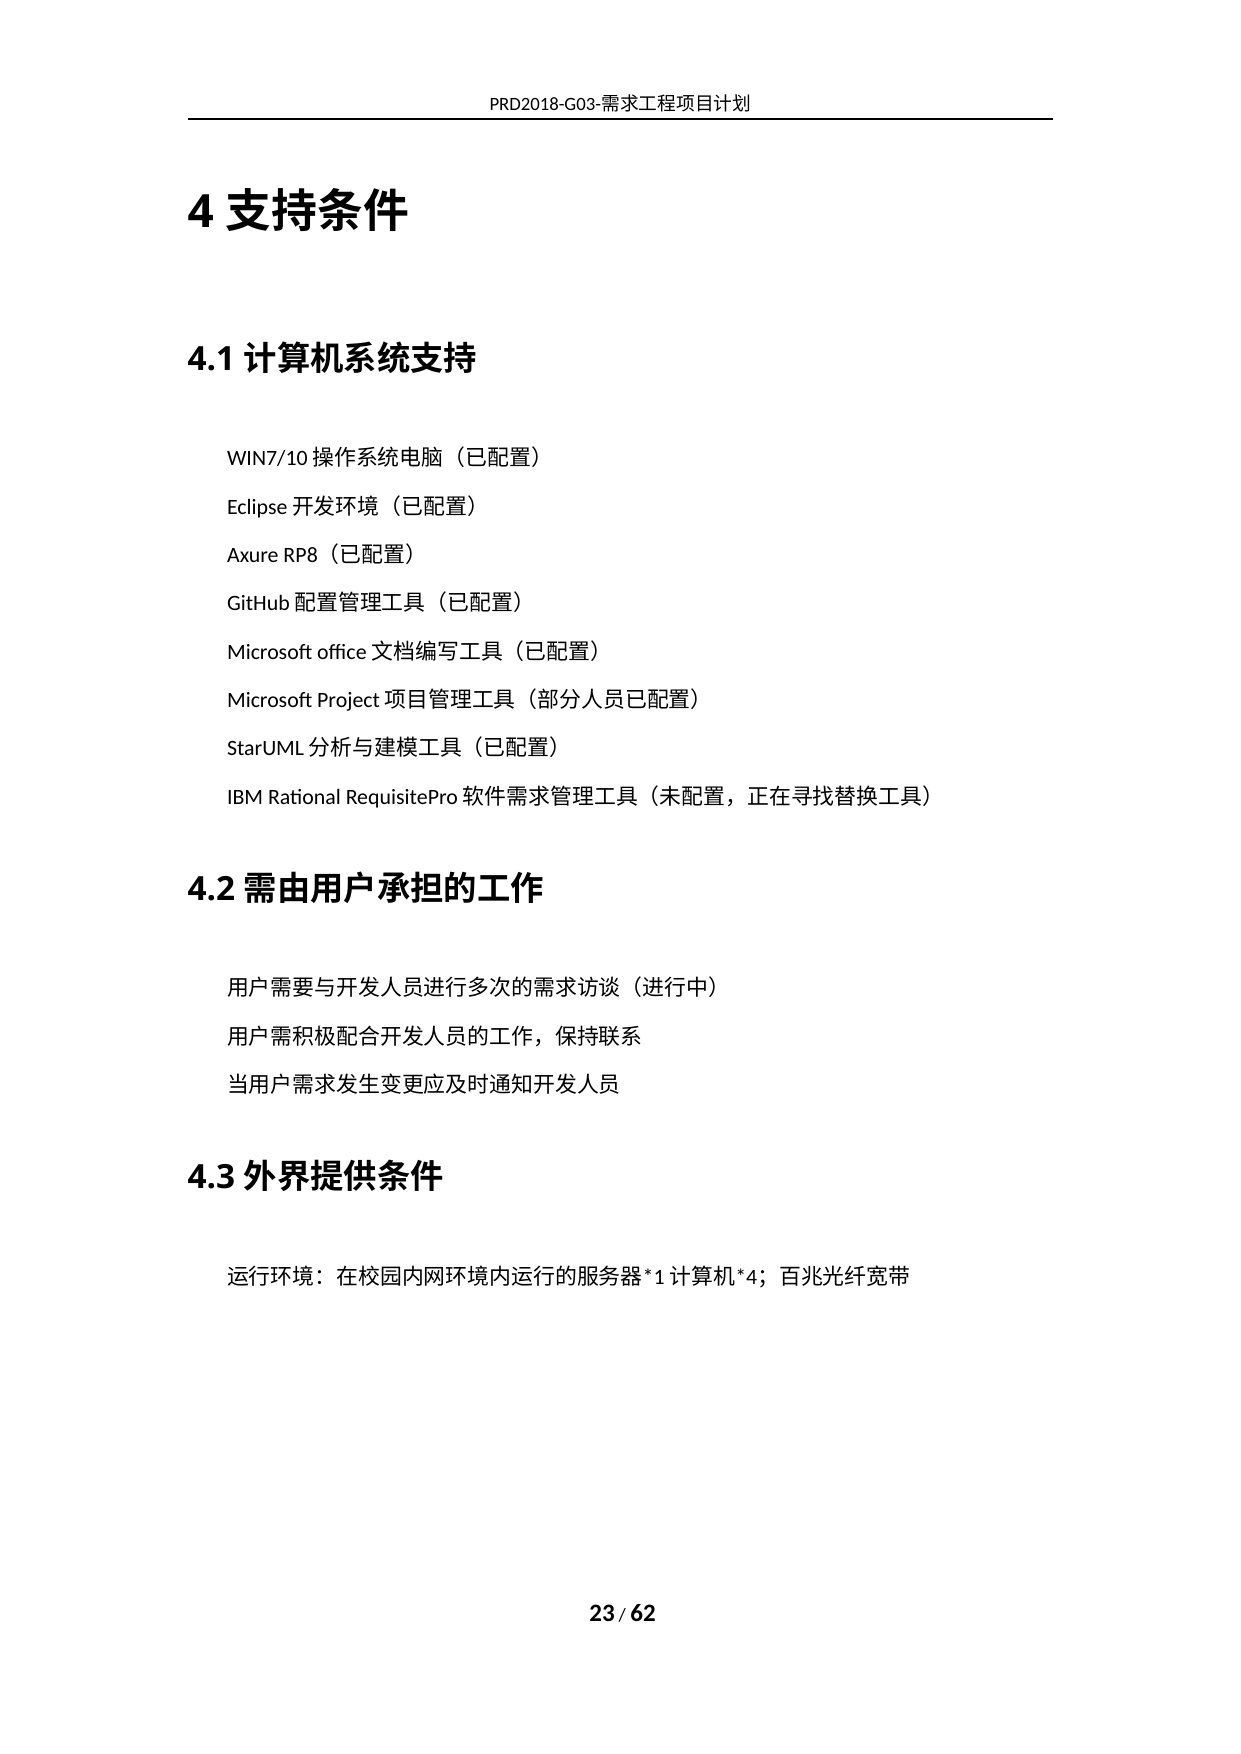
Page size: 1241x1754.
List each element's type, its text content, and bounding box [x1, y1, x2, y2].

text Microsoft office 文档编写工具（已配置） [187, 633, 1053, 666]
subtitle 4 支持条件 [187, 158, 1053, 256]
subtitle 4.1 计算机系统支持 [187, 324, 1053, 389]
text 运行环境：在校园内网环境内运行的服务器*1 计算机*4；百兆光纤宽带 [187, 1258, 1053, 1291]
text 当用户需求发生变更应及时通知开发人员 [187, 1067, 1053, 1099]
subtitle 4.3 外界提供条件 [187, 1142, 1053, 1207]
text IBM Rational RequisitePro 软件需求管理工具（未配置，正在寻找替换工具） [187, 778, 1053, 811]
subtitle 4.2 需由用户承担的工作 [187, 854, 1053, 919]
text Axure RP8（已配置） [187, 537, 1053, 569]
text 用户需要与开发人员进行多次的需求访谈（进行中） [187, 970, 1053, 1002]
text Microsoft Project项目管理工具（部分人员已配置） [187, 682, 1053, 714]
text 用户需积极配合开发人员的工作，保持联系 [187, 1018, 1053, 1051]
text Eclipse开发环境（已配置） [187, 488, 1053, 521]
text StarUML分析与建模工具（已配置） [187, 730, 1053, 762]
text WIN7/10操作系统电脑（已配置） [187, 440, 1053, 472]
text GitHub配置管理工具（已配置） [187, 585, 1053, 617]
